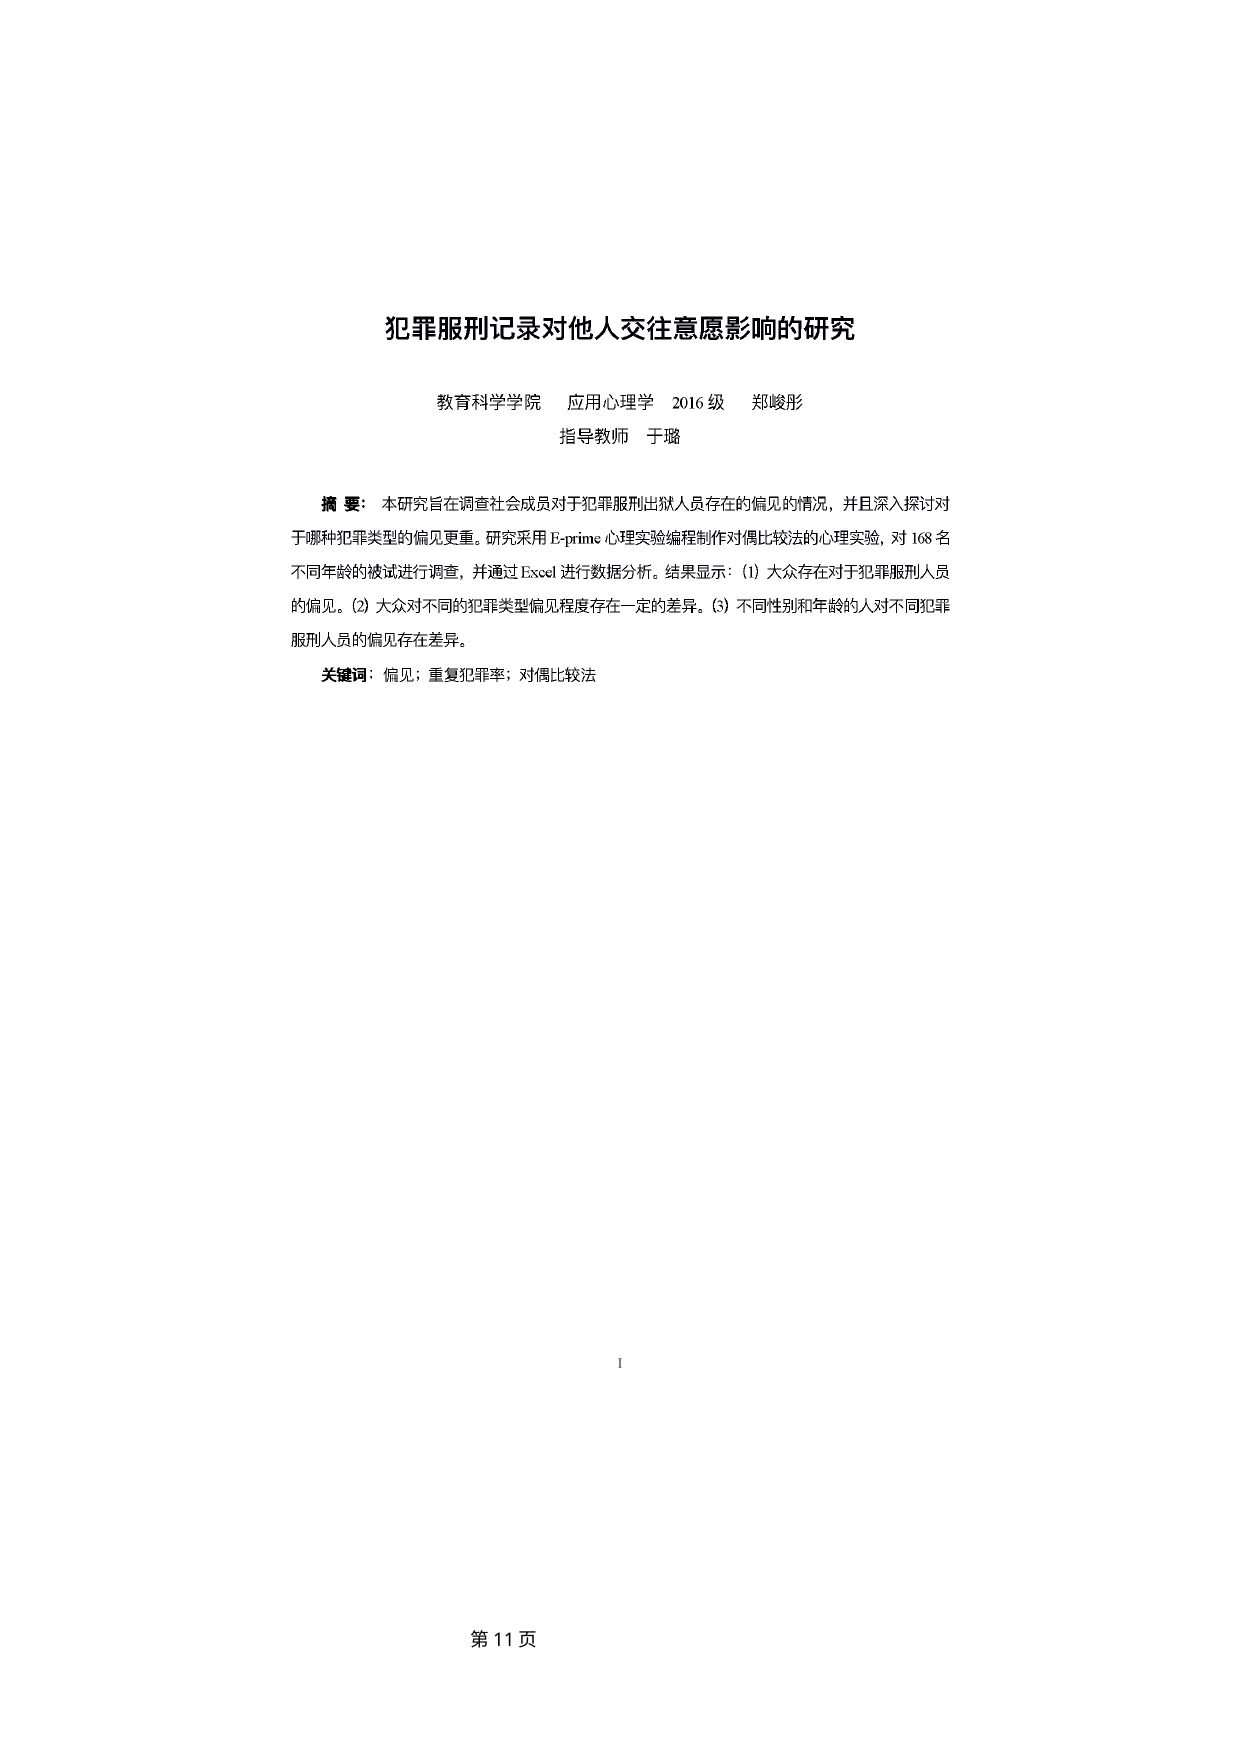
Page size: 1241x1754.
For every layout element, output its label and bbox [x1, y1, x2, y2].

picture [187, 162, 1052, 1384]
